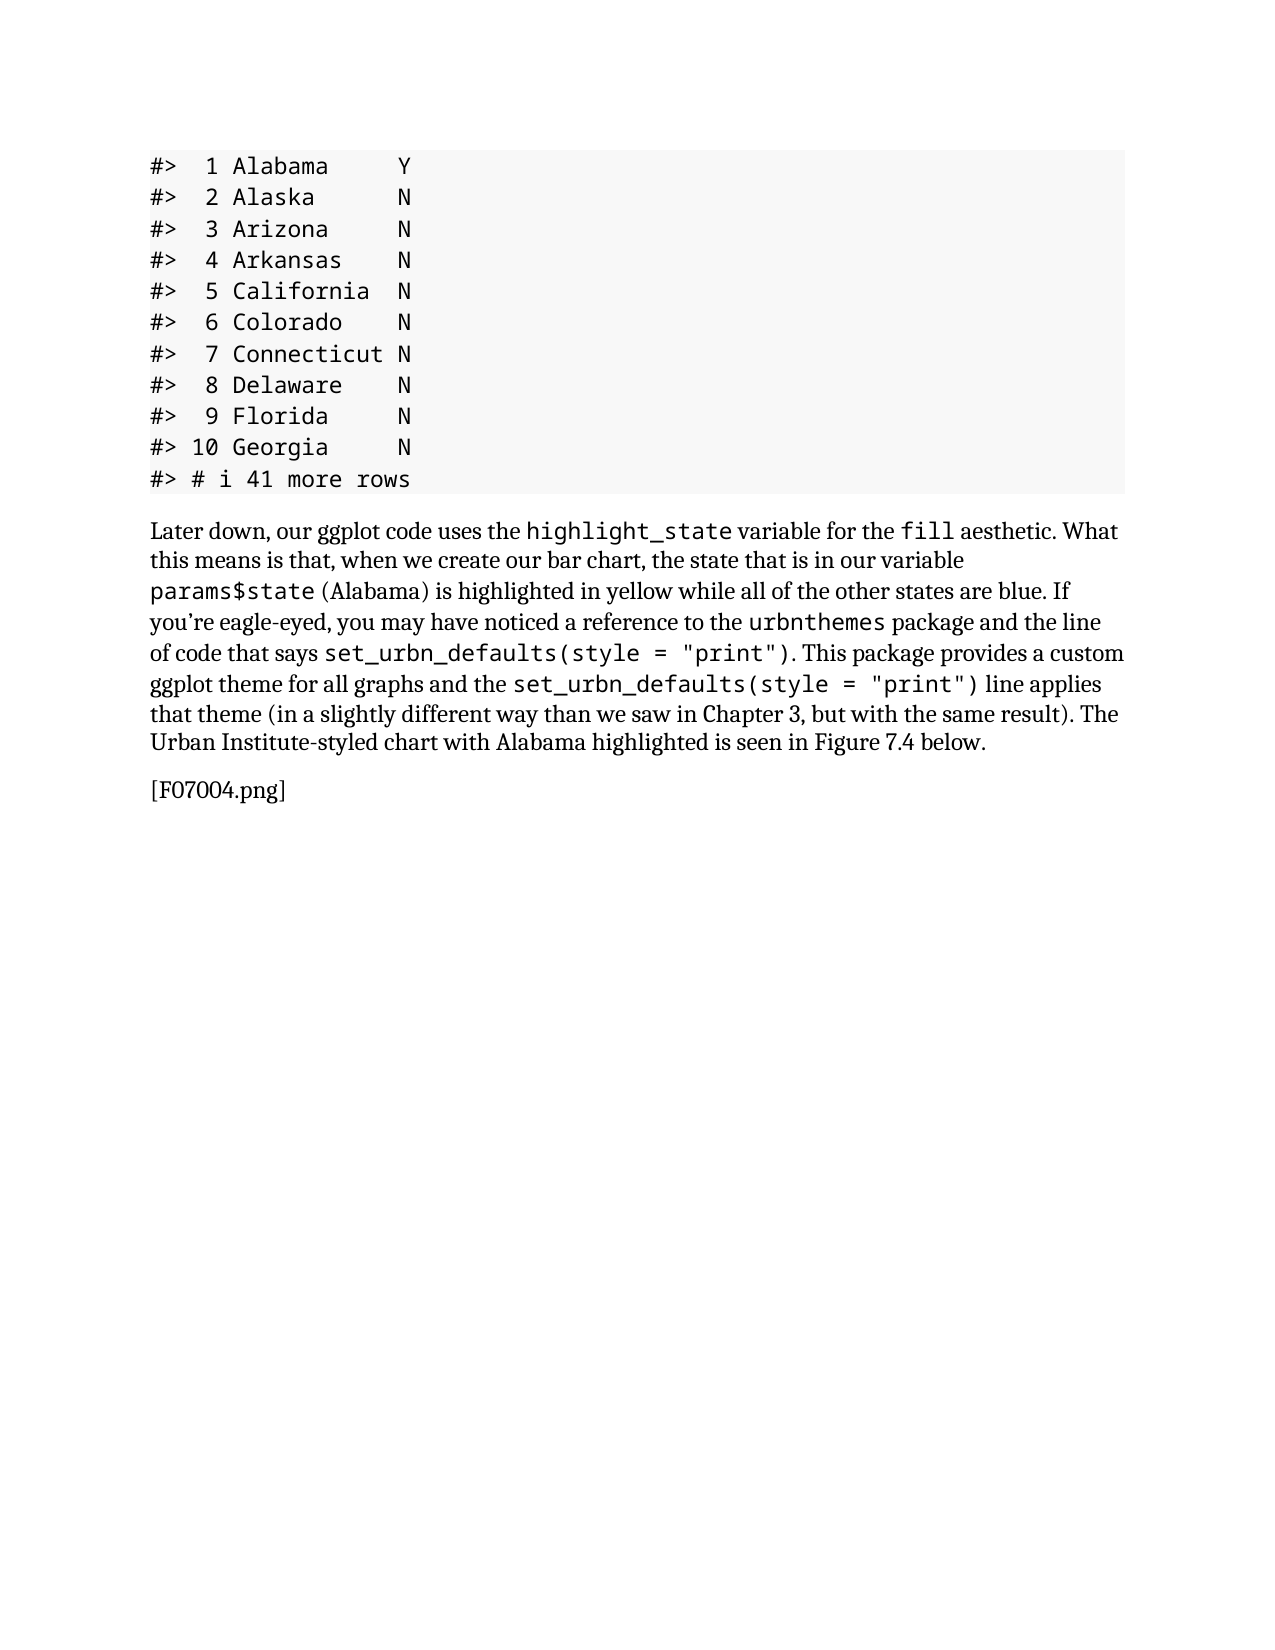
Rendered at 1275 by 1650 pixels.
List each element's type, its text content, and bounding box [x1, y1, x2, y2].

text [150, 150, 1125, 494]
text Later down, our ggplot code uses the highlight_state variable for the fill aesthetic. What this means is that, when we create our bar chart, the state that is in our variable params$state (Alabama) is highlighted in yellow while all of the other states are blue. If you’re eagle-eyed, you may have noticed a reference to the urbnthemes package and the line of code that says set_urbn_defaults(style = "print"). This package provides a custom ggplot theme for all graphs and the set_urbn_defaults(style = "print") line applies that theme (in a slightly different way than we saw in Chapter 3, but with the same result). The Urban Institute-styled chart with Alabama highlighted is seen in Figure 7.4 below. [150, 514, 1125, 757]
text [F07004.png] [150, 776, 1125, 804]
